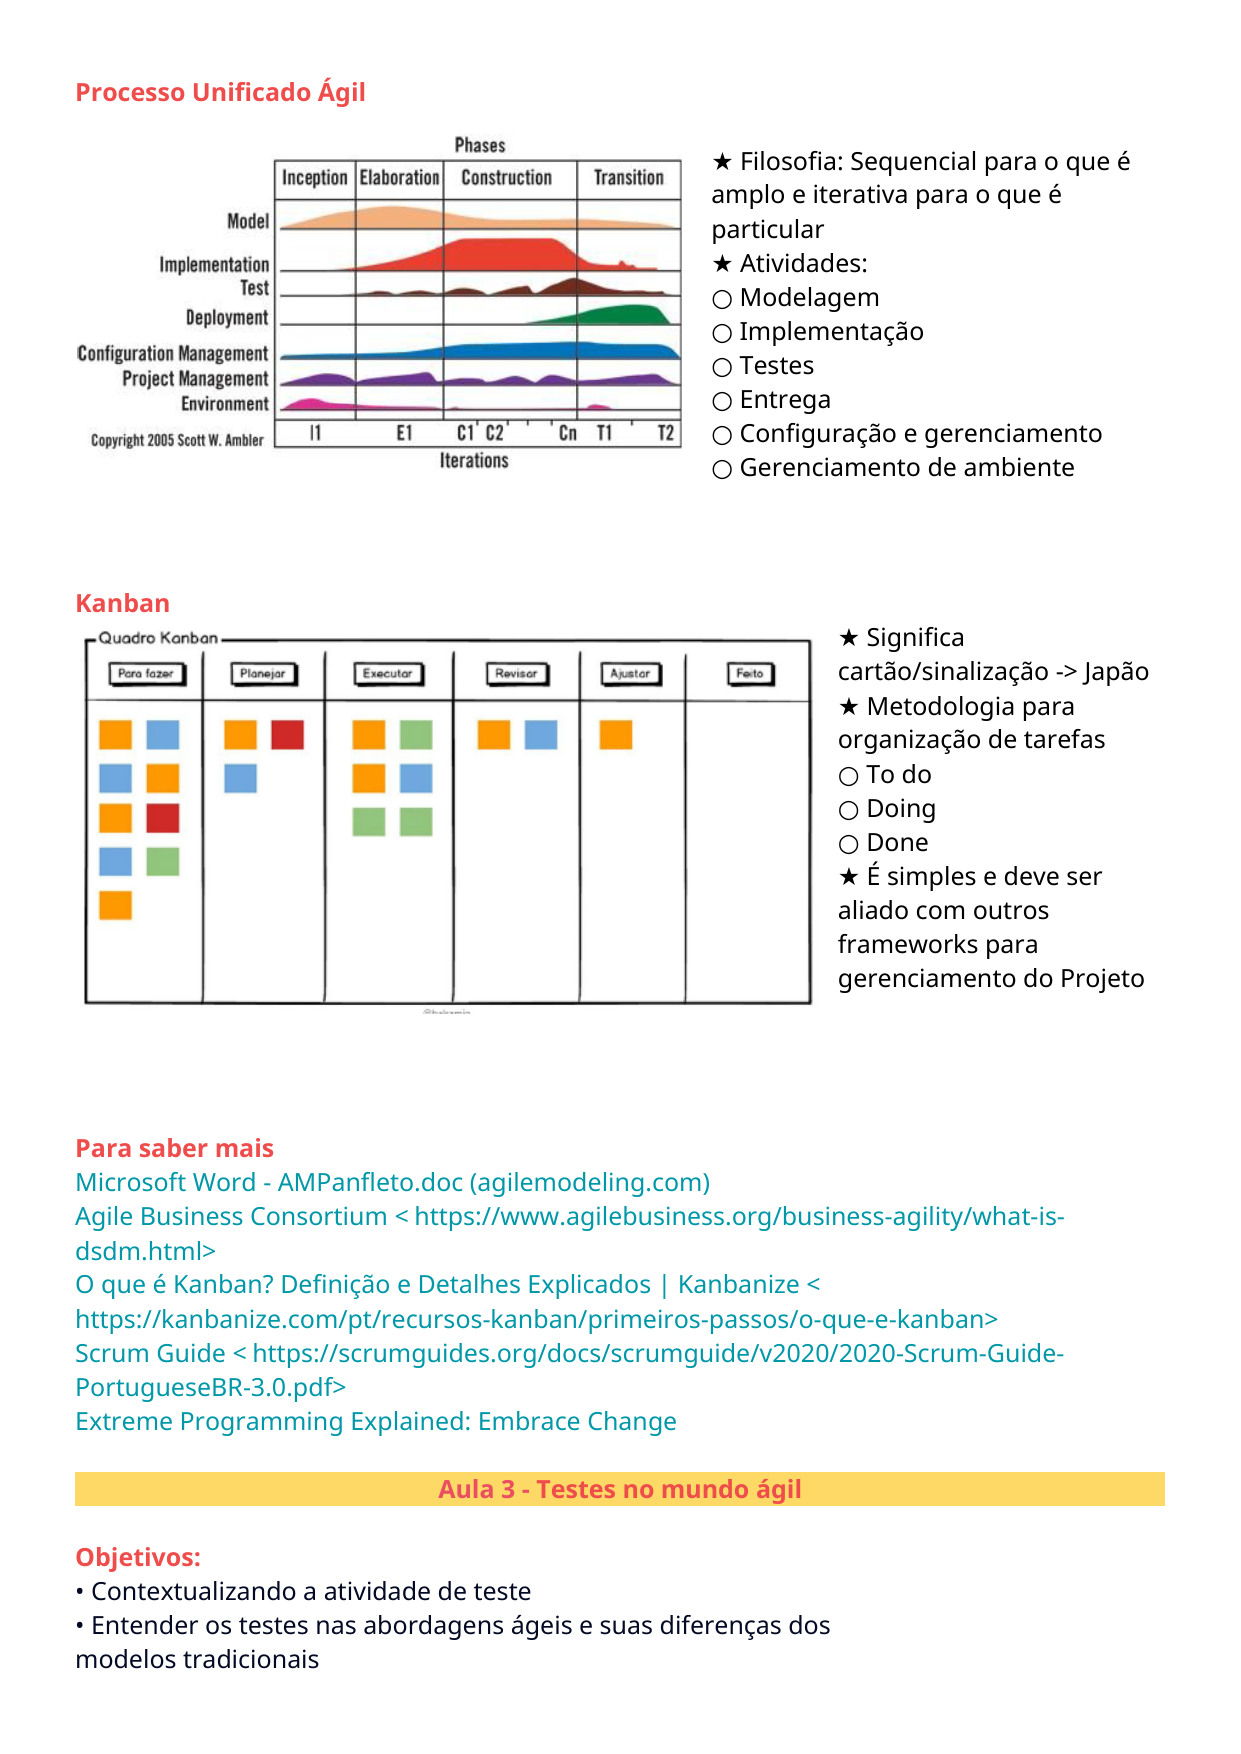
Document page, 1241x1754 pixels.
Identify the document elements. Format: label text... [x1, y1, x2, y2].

text Objetivos: [75, 1540, 1165, 1574]
text ○ Configuração e gerenciamento [693, 416, 1165, 450]
text • Entender os testes nas abordagens ágeis e suas diferenças dos [75, 1608, 1165, 1642]
text O que é Kanban? Definição e Detalhes Explicados | Kanbanize < https://kanbanize.com/pt/recursos-kanban/primeiros-passos/o-que-e-kanban> [75, 1267, 1165, 1335]
text • Contextualizando a atividade de teste [75, 1574, 1165, 1608]
text ○ Doing [819, 790, 1165, 824]
text Para saber mais [75, 1131, 1165, 1165]
text Aula 3 - Testes no mundo ágil [75, 1472, 1165, 1506]
picture [75, 630, 819, 1014]
text ★ Metodologia para organização de tarefas [819, 688, 1165, 756]
text ○ Gerenciamento de ambiente [75, 450, 1165, 484]
text ○ Implementação [693, 313, 1165, 347]
text Scrum Guide < https://scrumguides.org/docs/scrumguide/v2020/2020-Scrum-Guide-PortugueseBR-3.0.pdf> [75, 1335, 1165, 1403]
text ○ Done [819, 824, 1165, 858]
text ○ Entrega [693, 382, 1165, 416]
text ★ É simples e deve ser aliado com outros frameworks para gerenciamento do Projeto [819, 858, 1165, 995]
text ★ Filosofia: Sequencial para o que é amplo e iterativa para o que é particular [693, 143, 1165, 245]
text Microsoft Word - AMPanfleto.doc (agilemodeling.com) [75, 1165, 1165, 1199]
text modelos tradicionais [75, 1642, 1165, 1676]
text ★ Atividades: [693, 245, 1165, 279]
text ★ Significa cartão/sinalização -> Japão [75, 620, 1165, 688]
text Kanban [75, 586, 1165, 620]
text Processo Unificado Ágil [75, 75, 1165, 109]
text Extreme Programming Explained: Embrace Change [75, 1403, 1165, 1437]
text ○ Testes [693, 347, 1165, 382]
text Agile Business Consortium < https://www.agilebusiness.org/business-agility/what-is-dsdm.html> [75, 1199, 1165, 1267]
text ○ Modelagem [693, 279, 1165, 313]
text ○ To do [819, 756, 1165, 790]
picture [75, 129, 693, 479]
